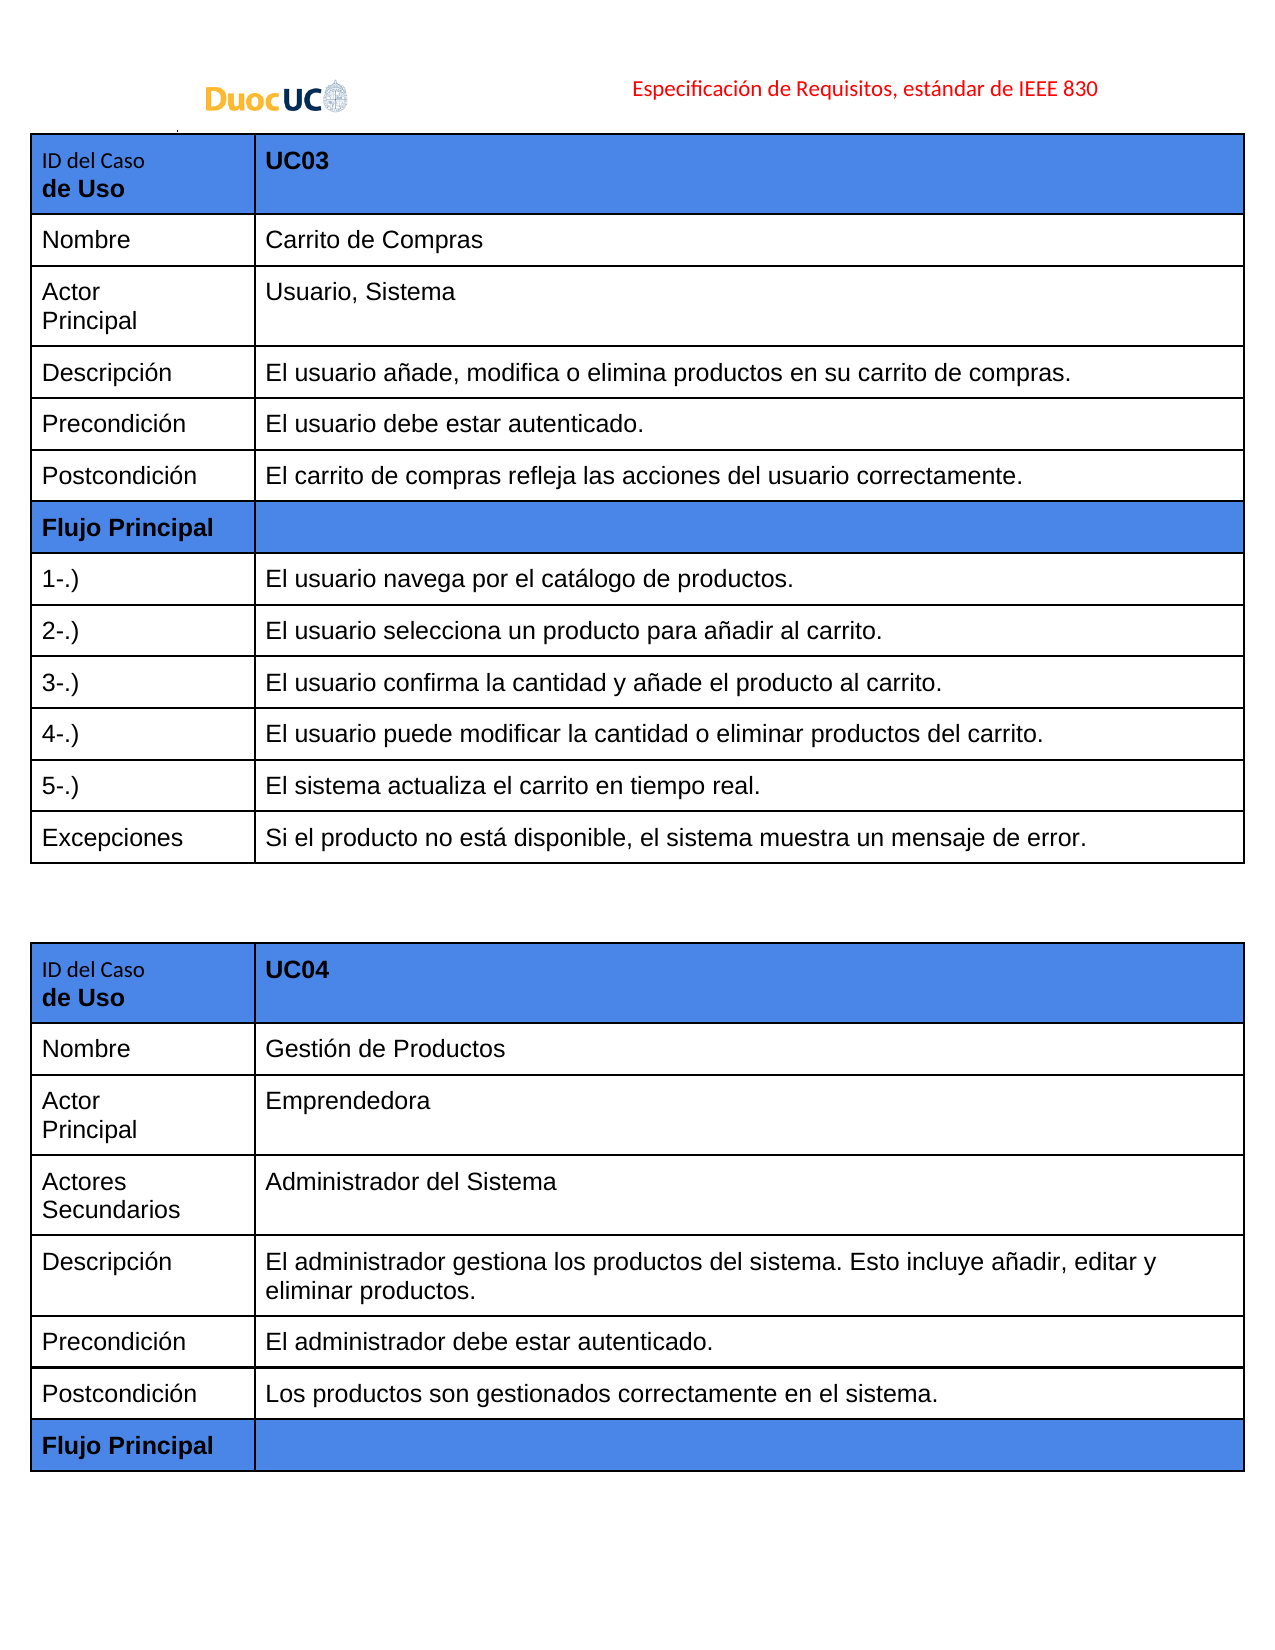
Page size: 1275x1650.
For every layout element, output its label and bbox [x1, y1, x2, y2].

picture [206, 76, 348, 115]
